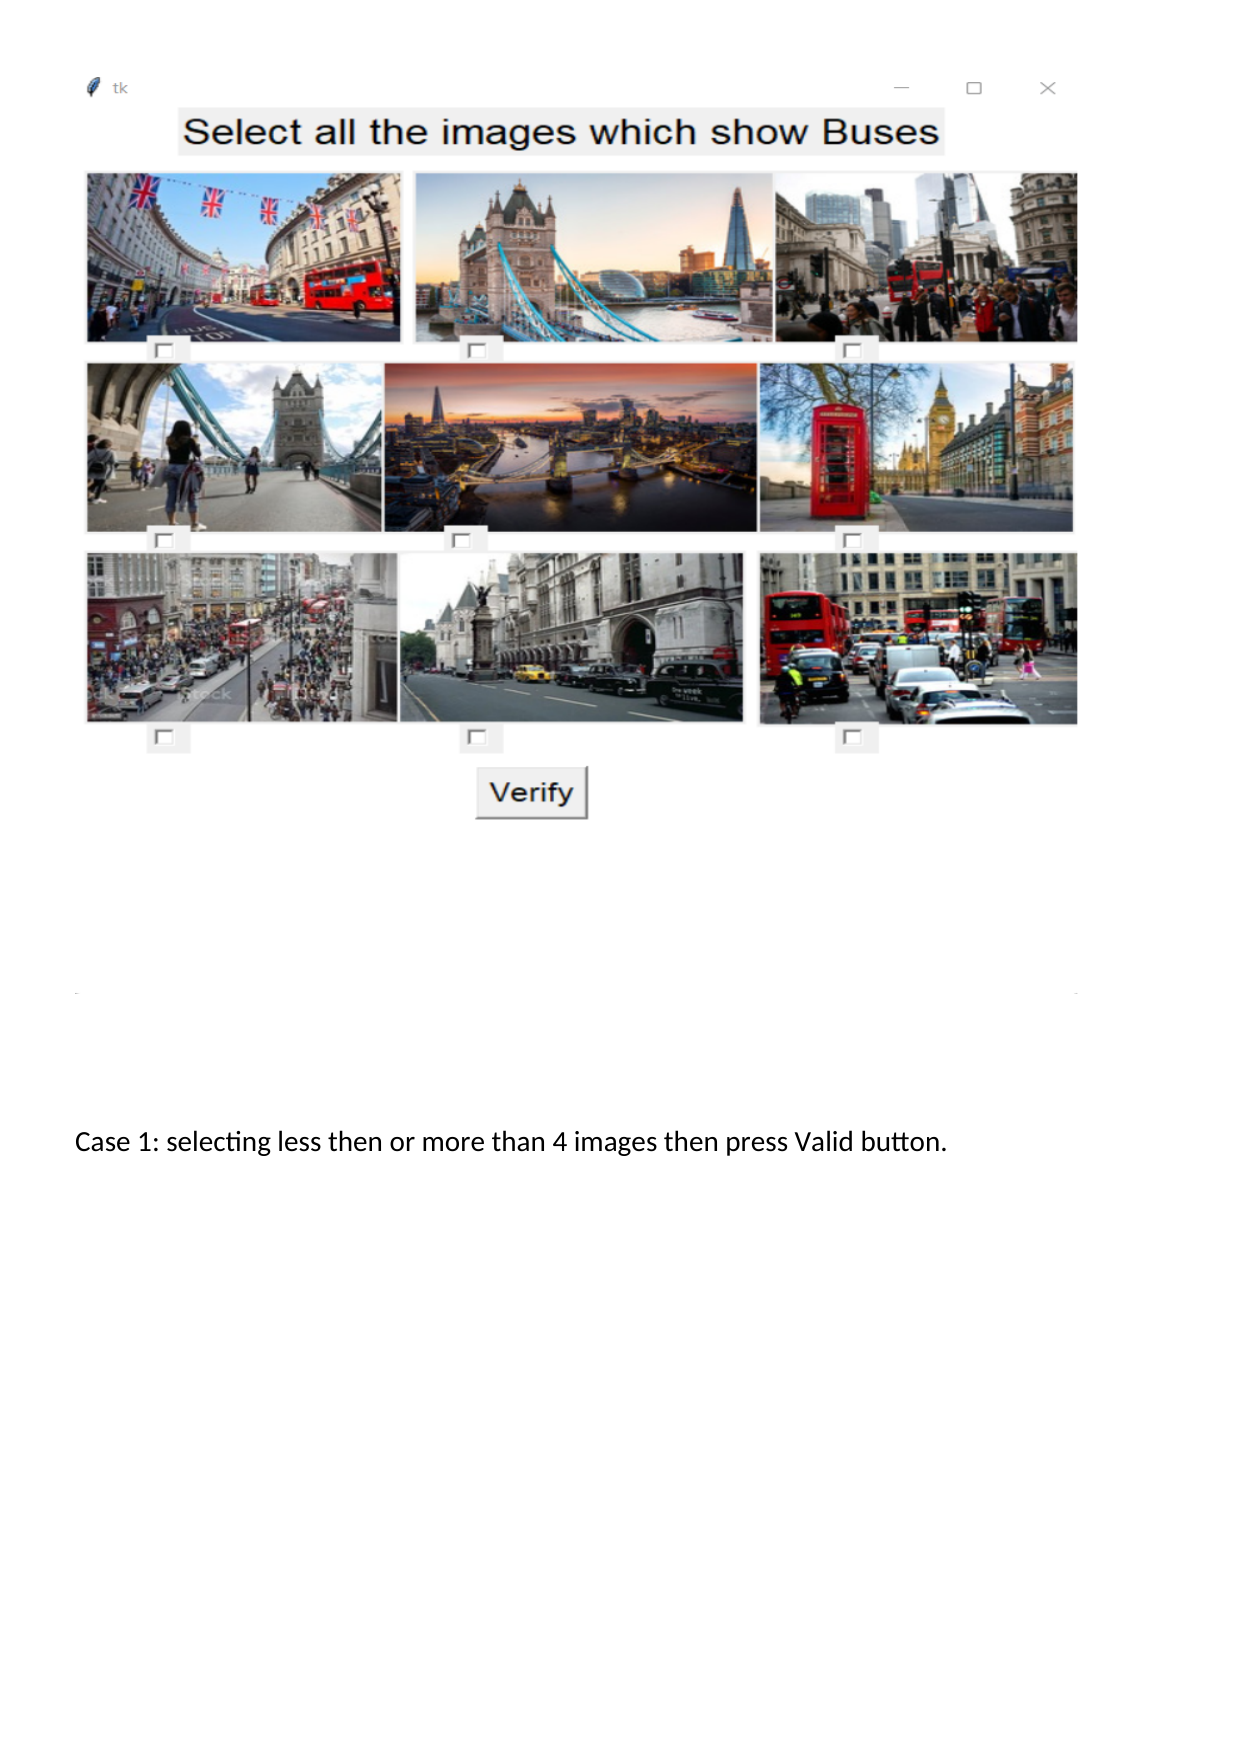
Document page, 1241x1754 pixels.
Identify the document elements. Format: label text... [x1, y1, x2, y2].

picture [75, 75, 1078, 994]
text Case 1: selecting less then or more than 4 images then press Valid button. [75, 1123, 1165, 1158]
